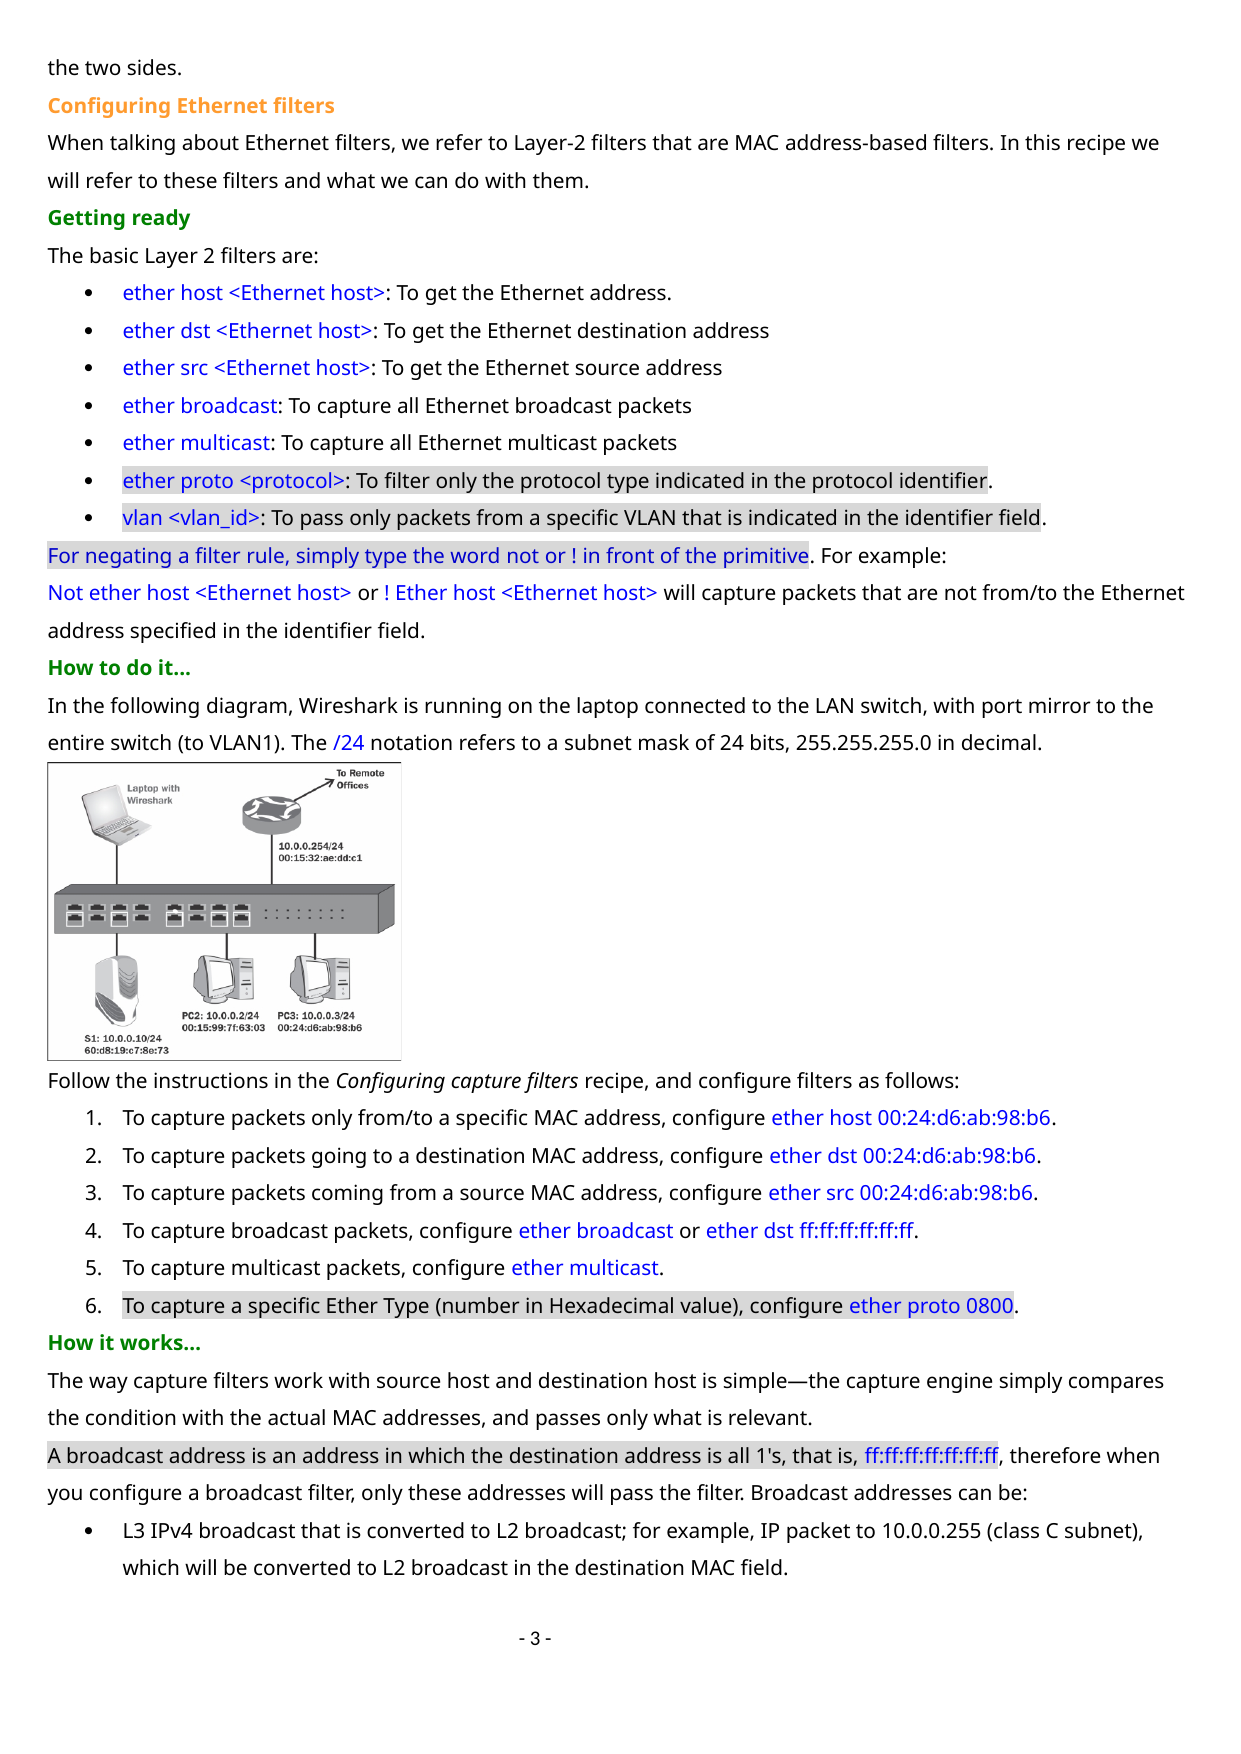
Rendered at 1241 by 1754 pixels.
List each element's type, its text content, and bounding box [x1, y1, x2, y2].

list ether proto <protocol>: To filter only the protocol type indicated in the protocol identifier. [85, 461, 1193, 499]
text Getting ready [47, 199, 1193, 236]
list ether src <Ethernet host>: To get the Ethernet source address [85, 349, 1193, 386]
list To capture broadcast packets, configure ether broadcast or ether dst ff:ff:ff:ff:ff:ff. [85, 1211, 1193, 1249]
text The basic Layer 2 filters are: [47, 236, 1193, 274]
list L3 IPv4 broadcast that is converted to L2 broadcast; for example, IP packet to 10.0.0.255 (class C subnet), which will be converted to L2 broadcast in the destination MAC field. [85, 1511, 1193, 1586]
list ether host <Ethernet host>: To get the Ethernet address. [85, 274, 1193, 311]
text The way capture filters work with source host and destination host is simple—the capture engine simply compares the condition with the actual MAC addresses, and passes only what is relevant. [47, 1361, 1193, 1436]
picture [47, 762, 402, 1061]
list To capture multicast packets, configure ether multicast. [85, 1249, 1193, 1286]
text A broadcast address is an address in which the destination address is all 1's, that is, ff:ff:ff:ff:ff:ff:ff, therefore when you configure a broadcast filter, only these addresses will pass the filter. Broadcast addresses can be: [47, 1436, 1193, 1511]
text In the following diagram, Wireshark is running on the laptop connected to the LAN switch, with port mirror to the entire switch (to VLAN1). The /24 notation refers to a subnet mask of 24 bits, 255.255.255.0 in decimal. [47, 686, 1193, 761]
list To capture packets coming from a source MAC address, configure ether src 00:24:d6:ab:98:b6. [85, 1174, 1193, 1211]
text When talking about Ethernet filters, we refer to Layer-2 filters that are MAC address-based filters. In this recipe we will refer to these filters and what we can do with them. [47, 124, 1193, 199]
list To capture a specific Ether Type (number in Hexadecimal value), configure ether proto 0800. [85, 1286, 1193, 1324]
text For negating a filter rule, simply type the word not or ! in front of the primitive. For example: [47, 536, 1193, 574]
text Follow the instructions in the Configuring capture filters recipe, and configure filters as follows: [47, 1061, 1193, 1099]
text How it works… [47, 1324, 1193, 1361]
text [47, 49, 1193, 86]
text Not ether host <Ethernet host> or ! Ether host <Ethernet host> will capture packets that are not from/to the Ethernet address specified in the identifier field. [47, 574, 1193, 649]
list To capture packets going to a destination MAC address, configure ether dst 00:24:d6:ab:98:b6. [85, 1136, 1193, 1174]
list ether multicast: To capture all Ethernet multicast packets [85, 424, 1193, 461]
text How to do it... [47, 649, 1193, 686]
list vlan <vlan_id>: To pass only packets from a specific VLAN that is indicated in the identifier field. [85, 499, 1193, 536]
list ether broadcast: To capture all Ethernet broadcast packets [85, 386, 1193, 424]
list To capture packets only from/to a specific MAC address, configure ether host 00:24:d6:ab:98:b6. [85, 1099, 1193, 1136]
text Configuring Ethernet filters [47, 86, 1193, 124]
list ether dst <Ethernet host>: To get the Ethernet destination address [85, 311, 1193, 349]
